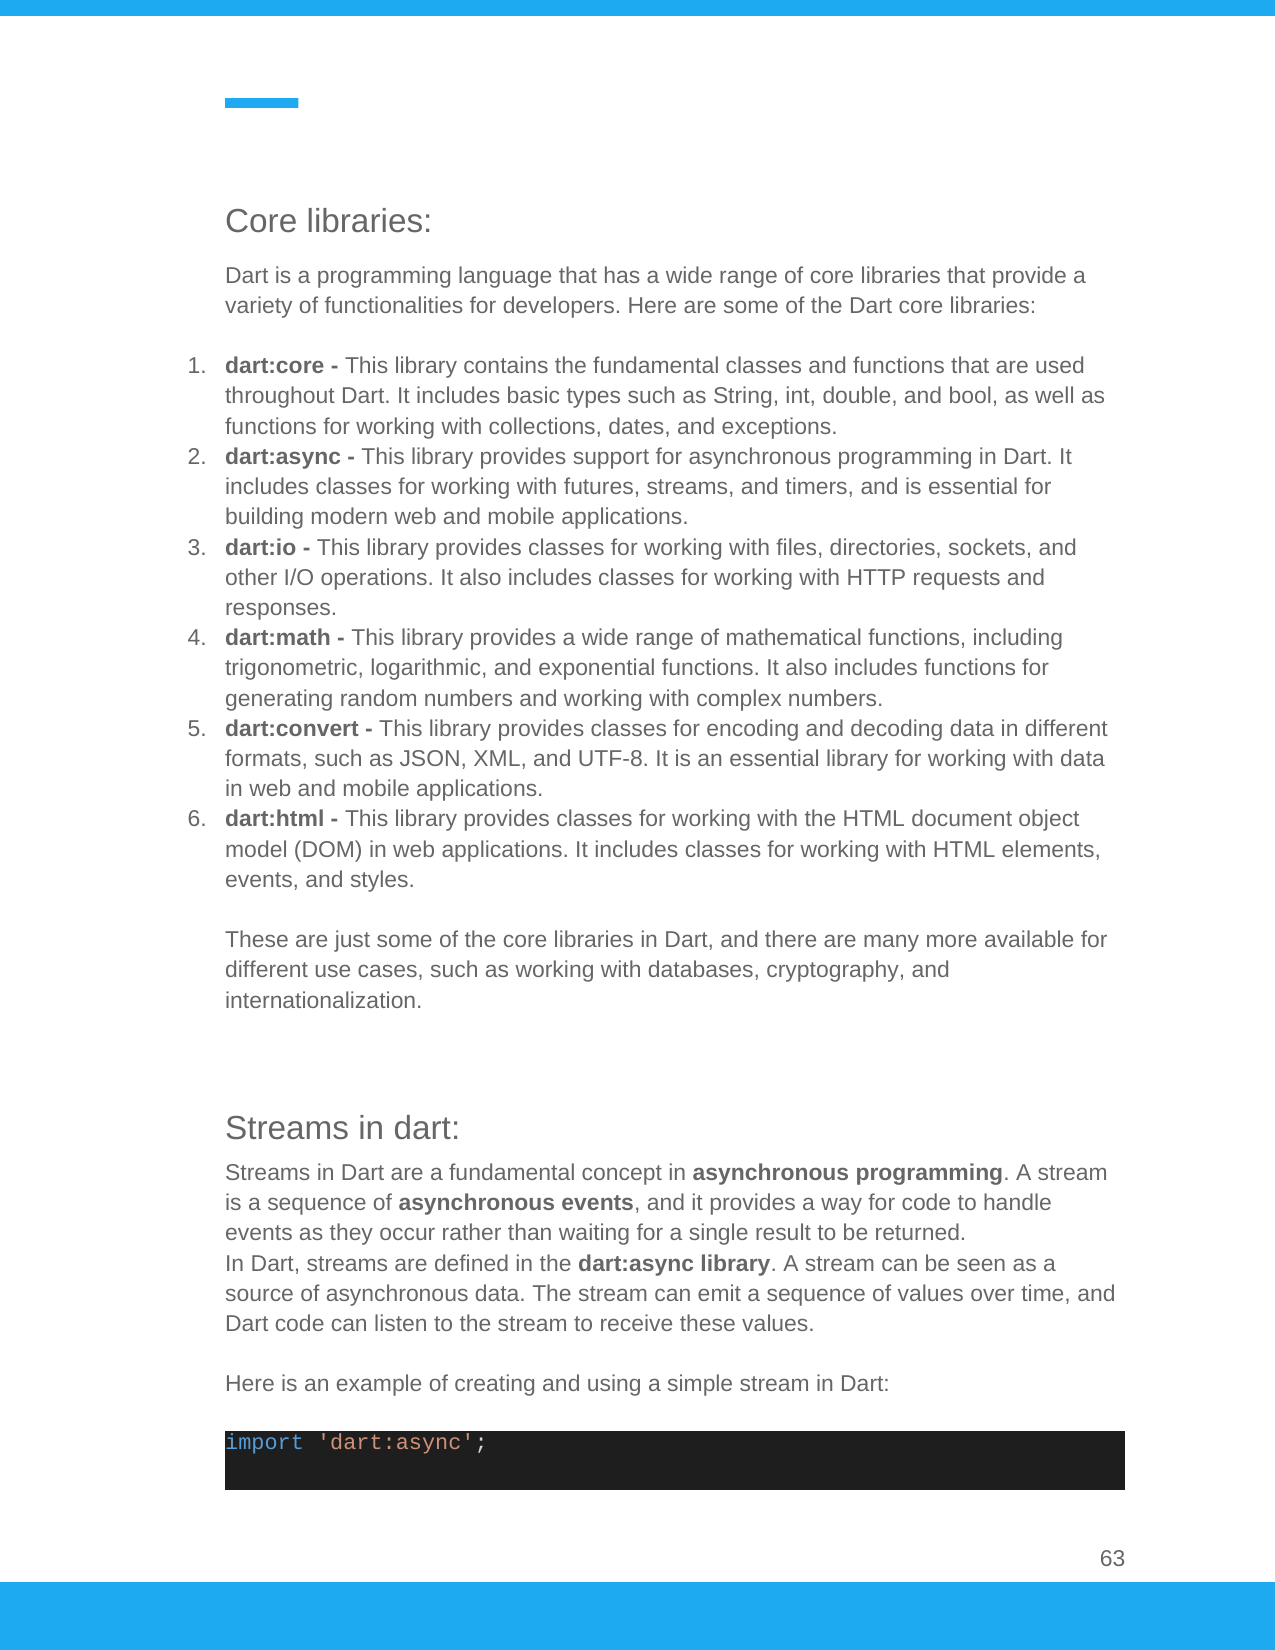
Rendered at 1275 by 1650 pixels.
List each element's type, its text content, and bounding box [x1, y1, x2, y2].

text These are just some of the core libraries in Dart, and there are many more available for different use cases, such as working with databases, cryptography, and internationalization. [225, 926, 1125, 1013]
picture [0, 0, 1275, 16]
text In Dart, streams are defined in the dart:async library. A stream can be seen as a source of asynchronous data. The stream can emit a sequence of values over time, and Dart code can listen to the stream to receive these values. [225, 1249, 1125, 1336]
list dart:core - This library contains the fundamental classes and functions that are used throughout Dart. It includes basic types such as String, int, double, and bool, as well as functions for working with collections, dates, and exceptions. [187, 352, 1125, 439]
list dart:convert - This library provides classes for encoding and decoding data in different formats, such as JSON, XML, and UTF-8. It is an essential library for working with data in web and mobile applications. [187, 715, 1125, 801]
list dart:html - This library provides classes for working with the HTML document object model (DOM) in web applications. It includes classes for working with HTML elements, events, and styles. [187, 805, 1125, 892]
text Dart is a programming language that has a wide range of core libraries that provide a variety of functionalities for developers. Here are some of the Dart core libraries: [225, 262, 1125, 318]
text import 'dart:async'; [225, 1431, 1125, 1456]
text Here is an example of creating and using a simple stream in Dart: [225, 1370, 1125, 1397]
subtitle Streams in dart: [225, 1108, 1125, 1146]
list dart:async - This library provides support for asynchronous programming in Dart. It includes classes for working with futures, streams, and timers, and is essential for building modern web and mobile applications. [187, 443, 1125, 529]
list dart:math - This library provides a wide range of mathematical functions, including trigonometric, logarithmic, and exponential functions. It also includes functions for generating random numbers and working with complex numbers. [187, 624, 1125, 711]
list dart:io - This library provides classes for working with files, directories, sockets, and other I/O operations. It also includes classes for working with HTTP requests and responses. [187, 533, 1125, 620]
subtitle Core libraries: [225, 201, 1125, 239]
picture [225, 98, 299, 108]
picture [0, 1582, 1275, 1650]
text Streams in Dart are a fundamental concept in asynchronous programming. A stream is a sequence of asynchronous events, and it provides a way for code to handle events as they occur rather than waiting for a single result to be returned. [225, 1159, 1125, 1246]
